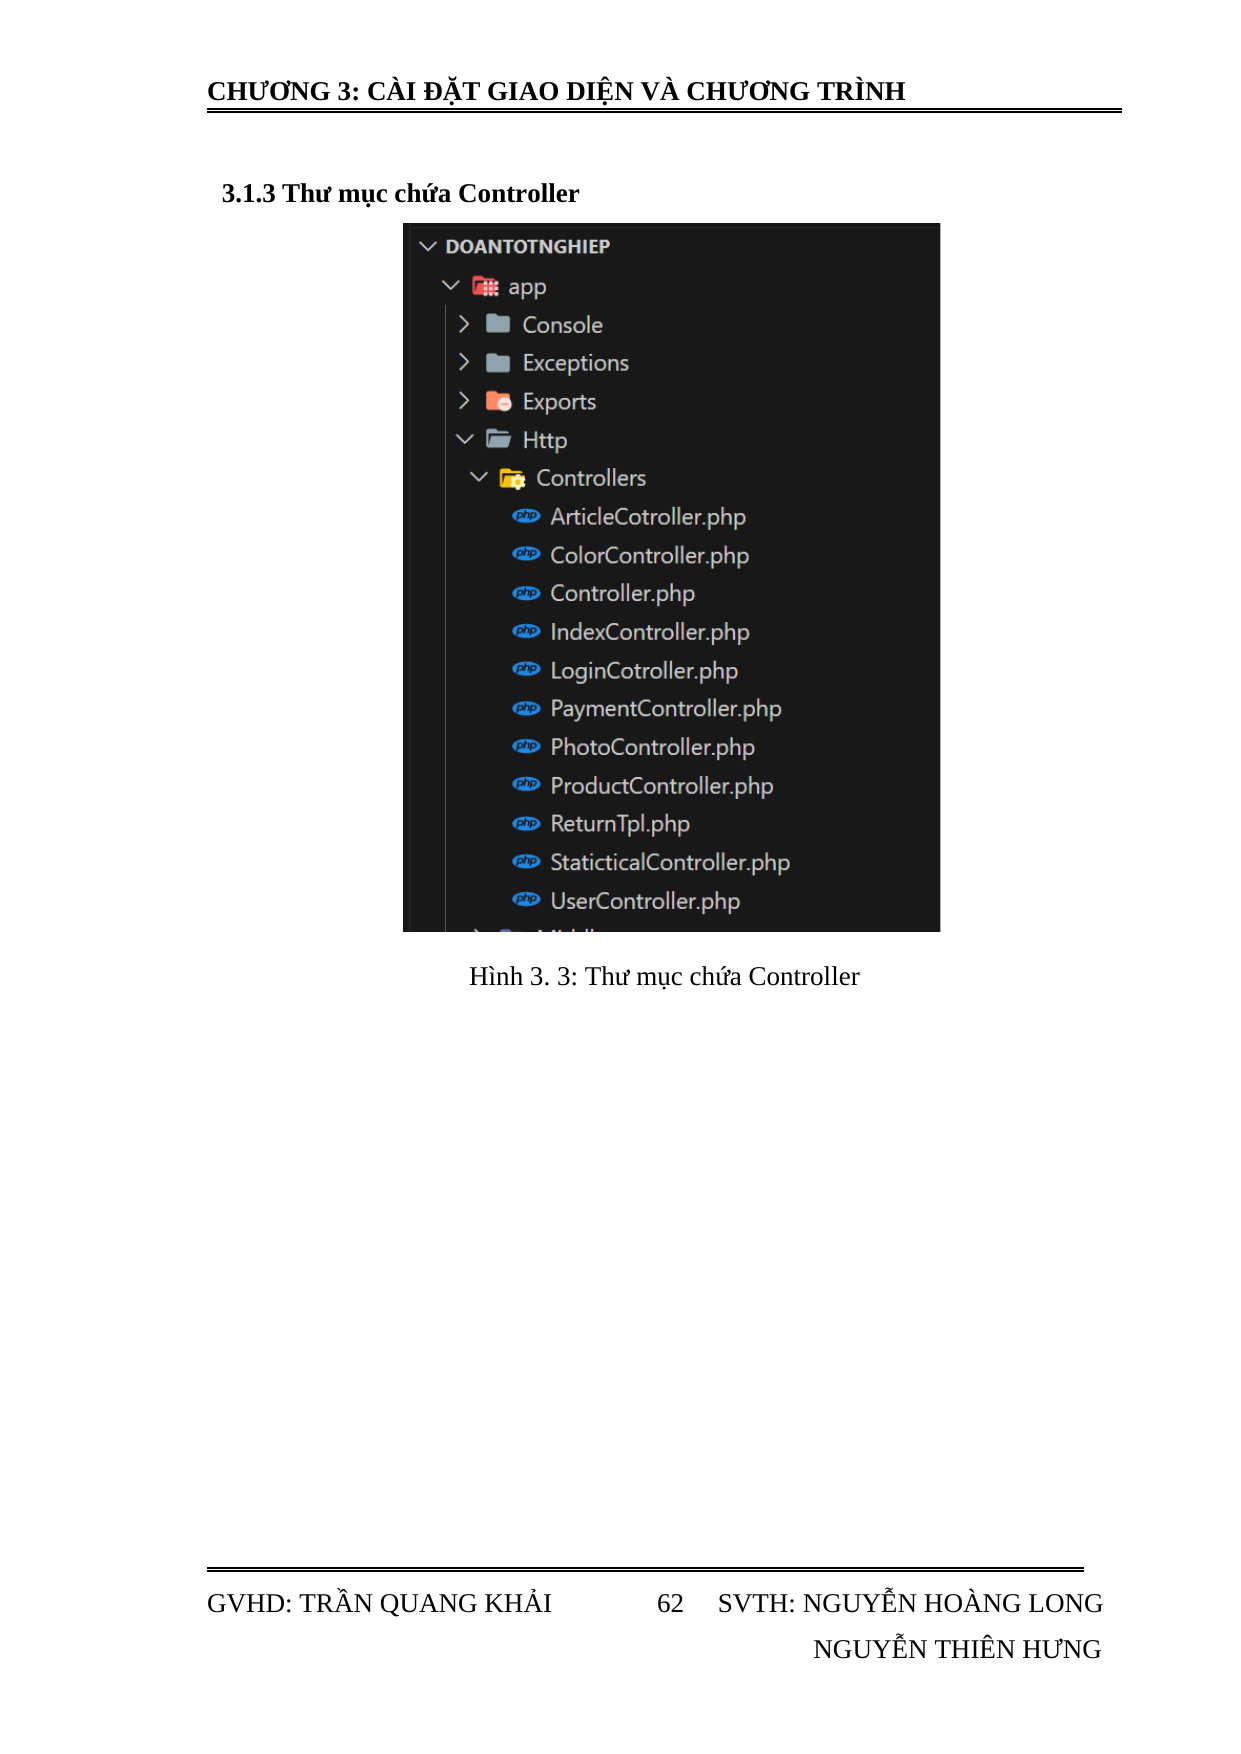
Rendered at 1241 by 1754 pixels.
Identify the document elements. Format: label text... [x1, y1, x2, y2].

list Thư mục chứa Controller [222, 177, 1122, 208]
text Hình 3. 3: Thư mục chứa Controller [207, 960, 1122, 991]
picture [403, 223, 941, 932]
